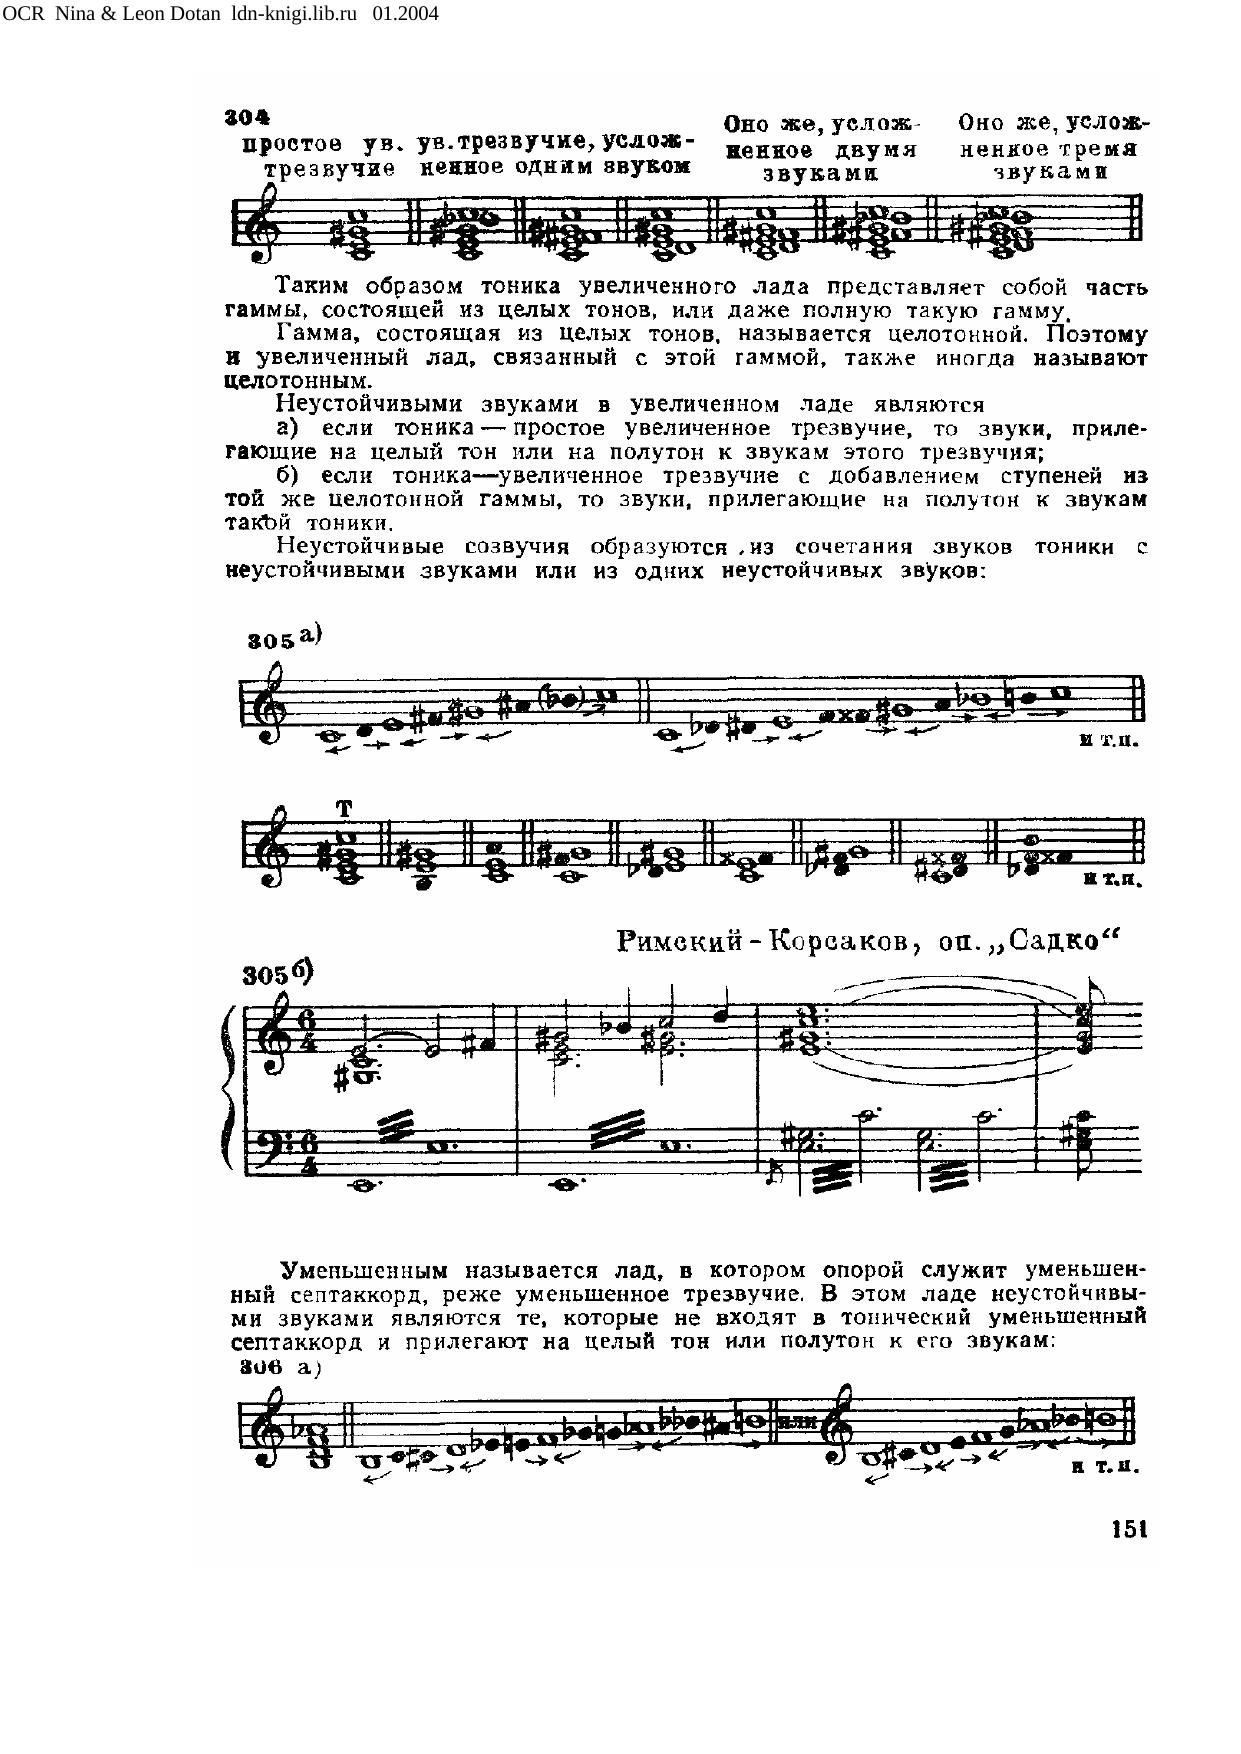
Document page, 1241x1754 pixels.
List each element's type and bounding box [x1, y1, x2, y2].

picture [192, 70, 1162, 1567]
